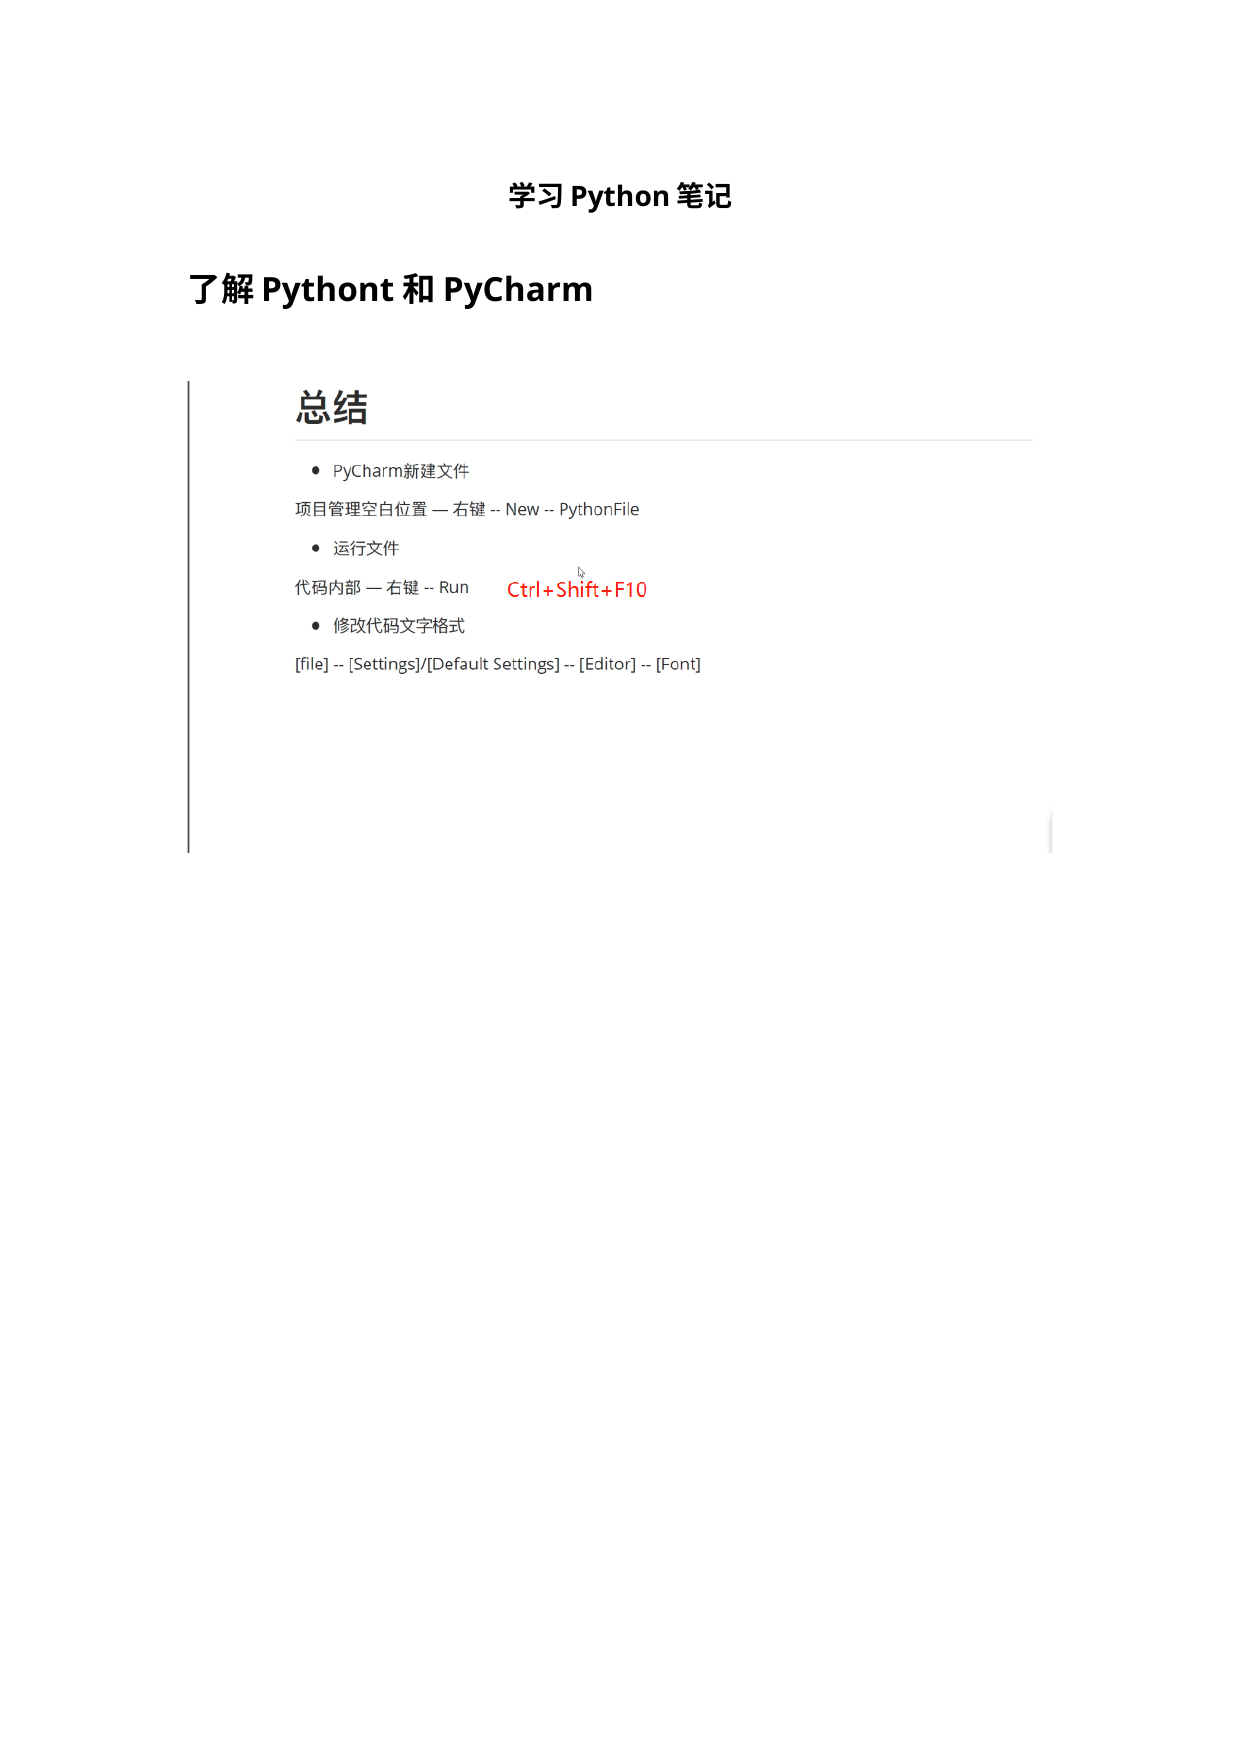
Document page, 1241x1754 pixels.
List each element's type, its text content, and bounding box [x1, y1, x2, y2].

subtitle 了解Pythont 和PyCharm [187, 254, 1053, 319]
picture [187, 381, 1053, 853]
text 学习Python笔记 [187, 162, 1053, 227]
